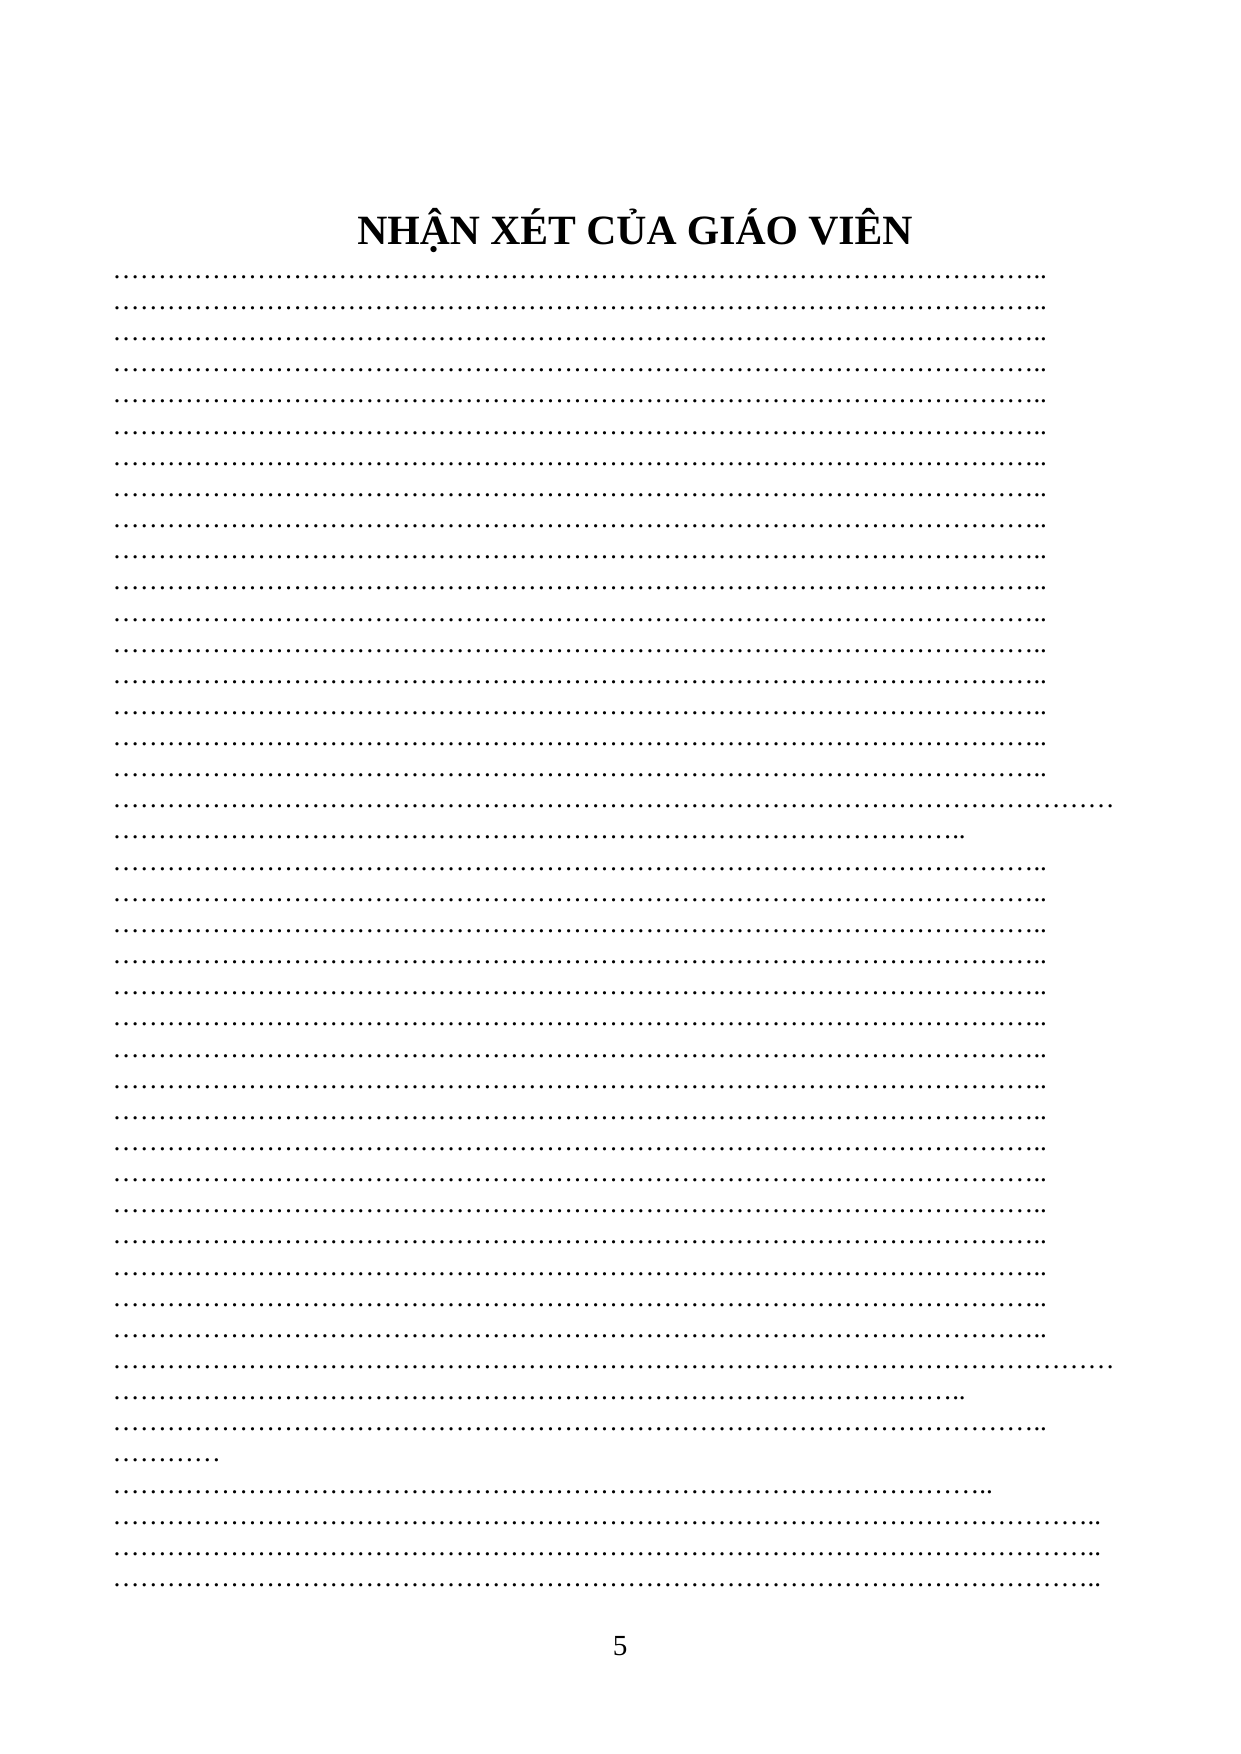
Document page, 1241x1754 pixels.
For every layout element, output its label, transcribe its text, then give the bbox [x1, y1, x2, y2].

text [112, 1468, 1128, 1592]
text …………………………………………………………………………………………..…………………………………………………………………………………………..…………………………………………………………………………………………..…………………………………………………………………………………………..…………………………………………………………………………………………..…………………………………………………………………………………………..…………………………………………………………………………………………..…………………………………………………………………………………………..…………………………………………………………………………………………..…………………………………………………………………………………………..…………………………………………………………………………………………..…………………………………………………………………………………………..…………………………………………………………………………………………..…………………………………………………………………………………………..…………………………………………………………………………………………..…………………………………………………………………………………………..…………………………………………………………………………………………..……………………………………………………………………………………………………………………………………………………………………………………..…………………………………………………………………………………………..…………………………………………………………………………………………..…………………………………………………………………………………………..…………………………………………………………………………………………..…………………………………………………………………………………………..…………………………………………………………………………………………..…………………………………………………………………………………………..…………………………………………………………………………………………..…………………………………………………………………………………………..…………………………………………………………………………………………..…………………………………………………………………………………………..…………………………………………………………………………………………..…………………………………………………………………………………………..…………………………………………………………………………………………..…………………………………………………………………………………………..…………………………………………………………………………………………..……………………………………………………………………………………………………………………………………………………………………………………..…………………………………………………………………………………………..………… [112, 253, 1128, 1468]
subtitle NHẬN XÉT CỦA GIÁO VIÊN [112, 205, 1157, 253]
